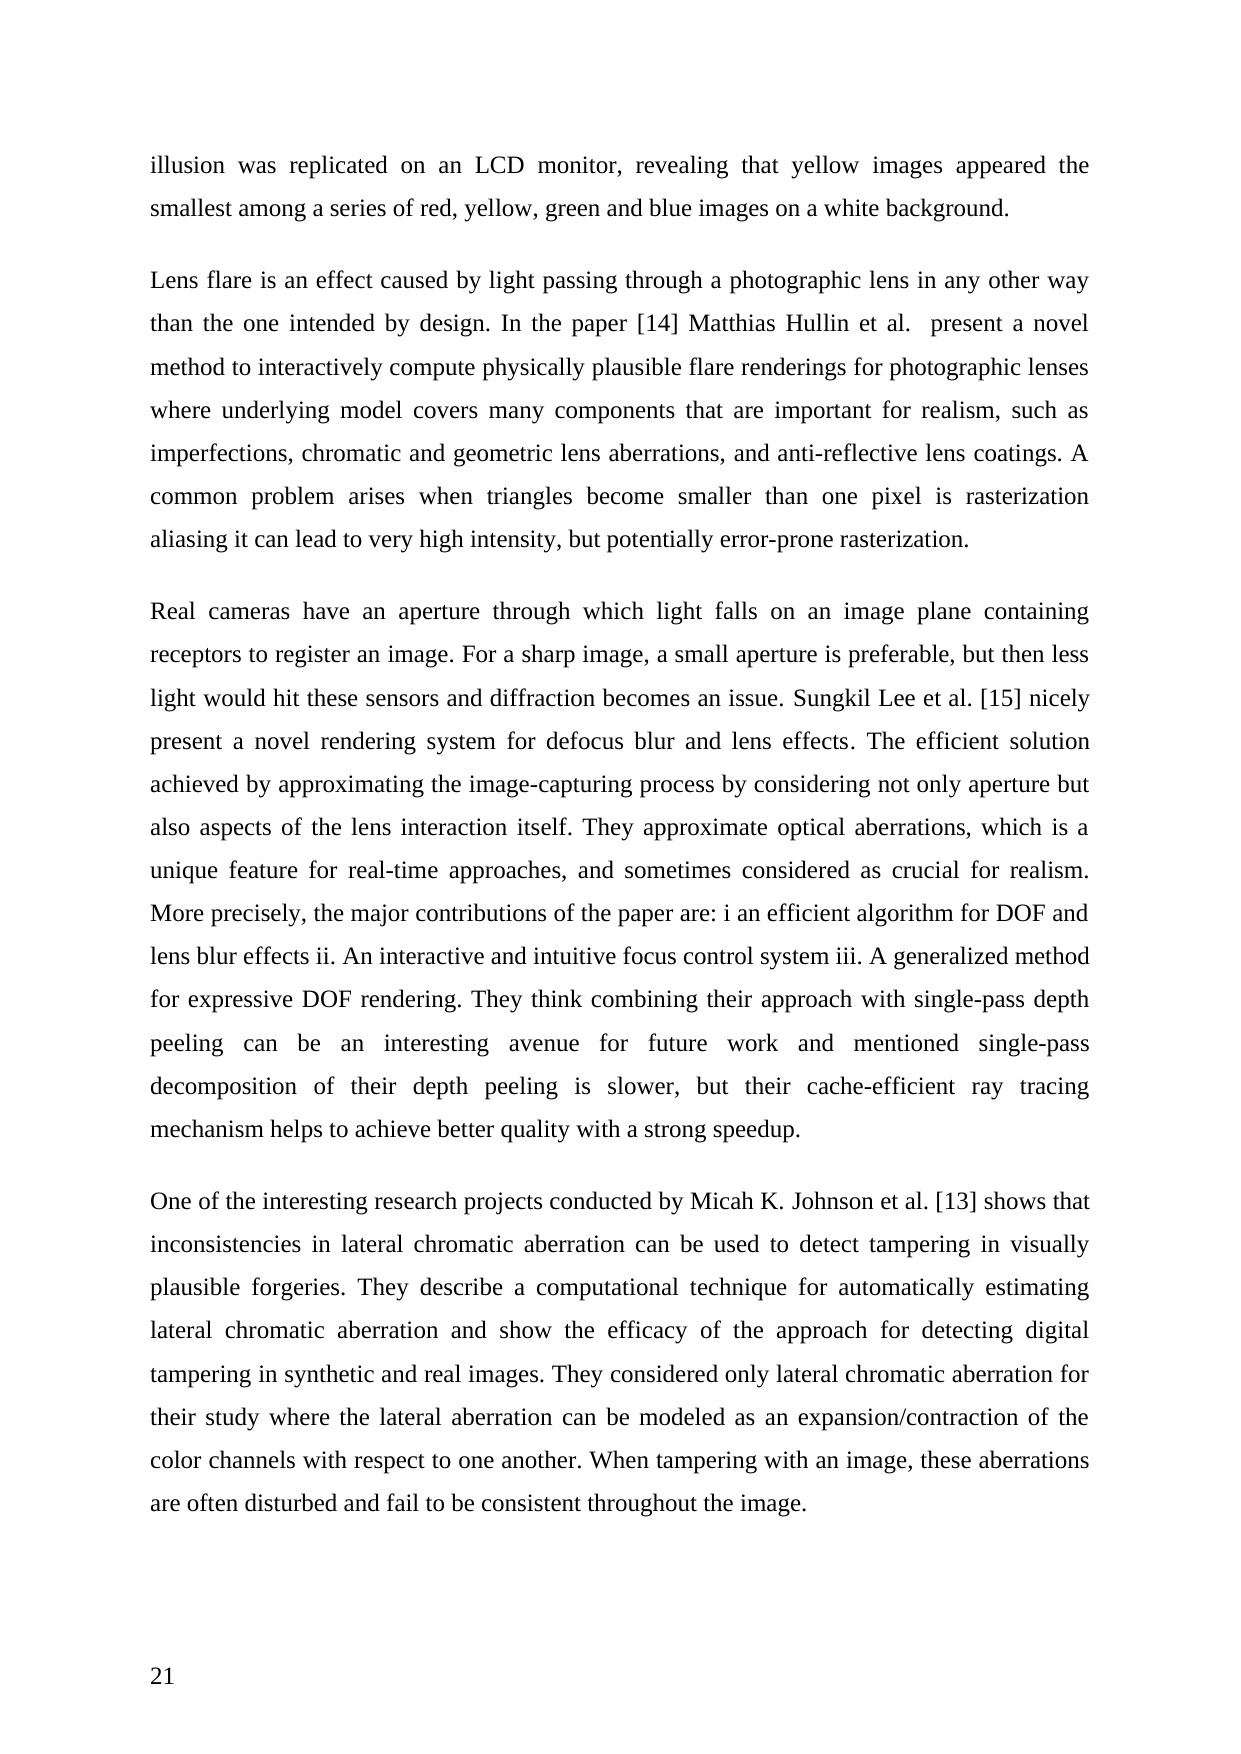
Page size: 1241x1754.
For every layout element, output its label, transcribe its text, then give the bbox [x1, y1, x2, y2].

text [150, 150, 1090, 222]
text Lens flare is an effect caused by light passing through a photographic lens in any other way than the one intended by design. In the paper [14] Matthias Hullin et al. present a novel method to interactively compute physically plausible flare renderings for photographic lenses where underlying model covers many components that are important for realism, such as imperfections, chromatic and geometric lens aberrations, and anti-reflective lens coatings. A common problem arises when triangles become smaller than one pixel is rasterization aliasing it can lead to very high intensity, but potentially error-prone rasterization. [150, 265, 1090, 553]
text Real cameras have an aperture through which light falls on an image plane containing receptors to register an image. For a sharp image, a small aperture is preferable, but then less light would hit these sensors and diffraction becomes an issue. Sungkil Lee et al. [15] nicely present a novel rendering system for defocus blur and lens effects. The efficient solution achieved by approximating the image-capturing process by considering not only aperture but also aspects of the lens interaction itself. They approximate optical aberrations, which is a unique feature for real-time approaches, and sometimes considered as crucial for realism. More precisely, the major contributions of the paper are: i an efficient algorithm for DOF and lens blur effects ii. An interactive and intuitive focus control system iii. A generalized method for expressive DOF rendering. They think combining their approach with single-pass depth peeling can be an interesting avenue for future work and mentioned single-pass decomposition of their depth peeling is slower, but their cache-efficient ray tracing mechanism helps to achieve better quality with a strong speedup. [150, 596, 1090, 1143]
text One of the interesting research projects conducted by Micah K. Johnson et al. [13] shows that inconsistencies in lateral chromatic aberration can be used to detect tampering in visually plausible forgeries. They describe a computational technique for automatically estimating lateral chromatic aberration and show the efficacy of the approach for detecting digital tampering in synthetic and real images. They considered only lateral chromatic aberration for their study where the lateral aberration can be modeled as an expansion/contraction of the color channels with respect to one another. When tampering with an image, these aberrations are often disturbed and fail to be consistent throughout the image. [150, 1186, 1090, 1517]
